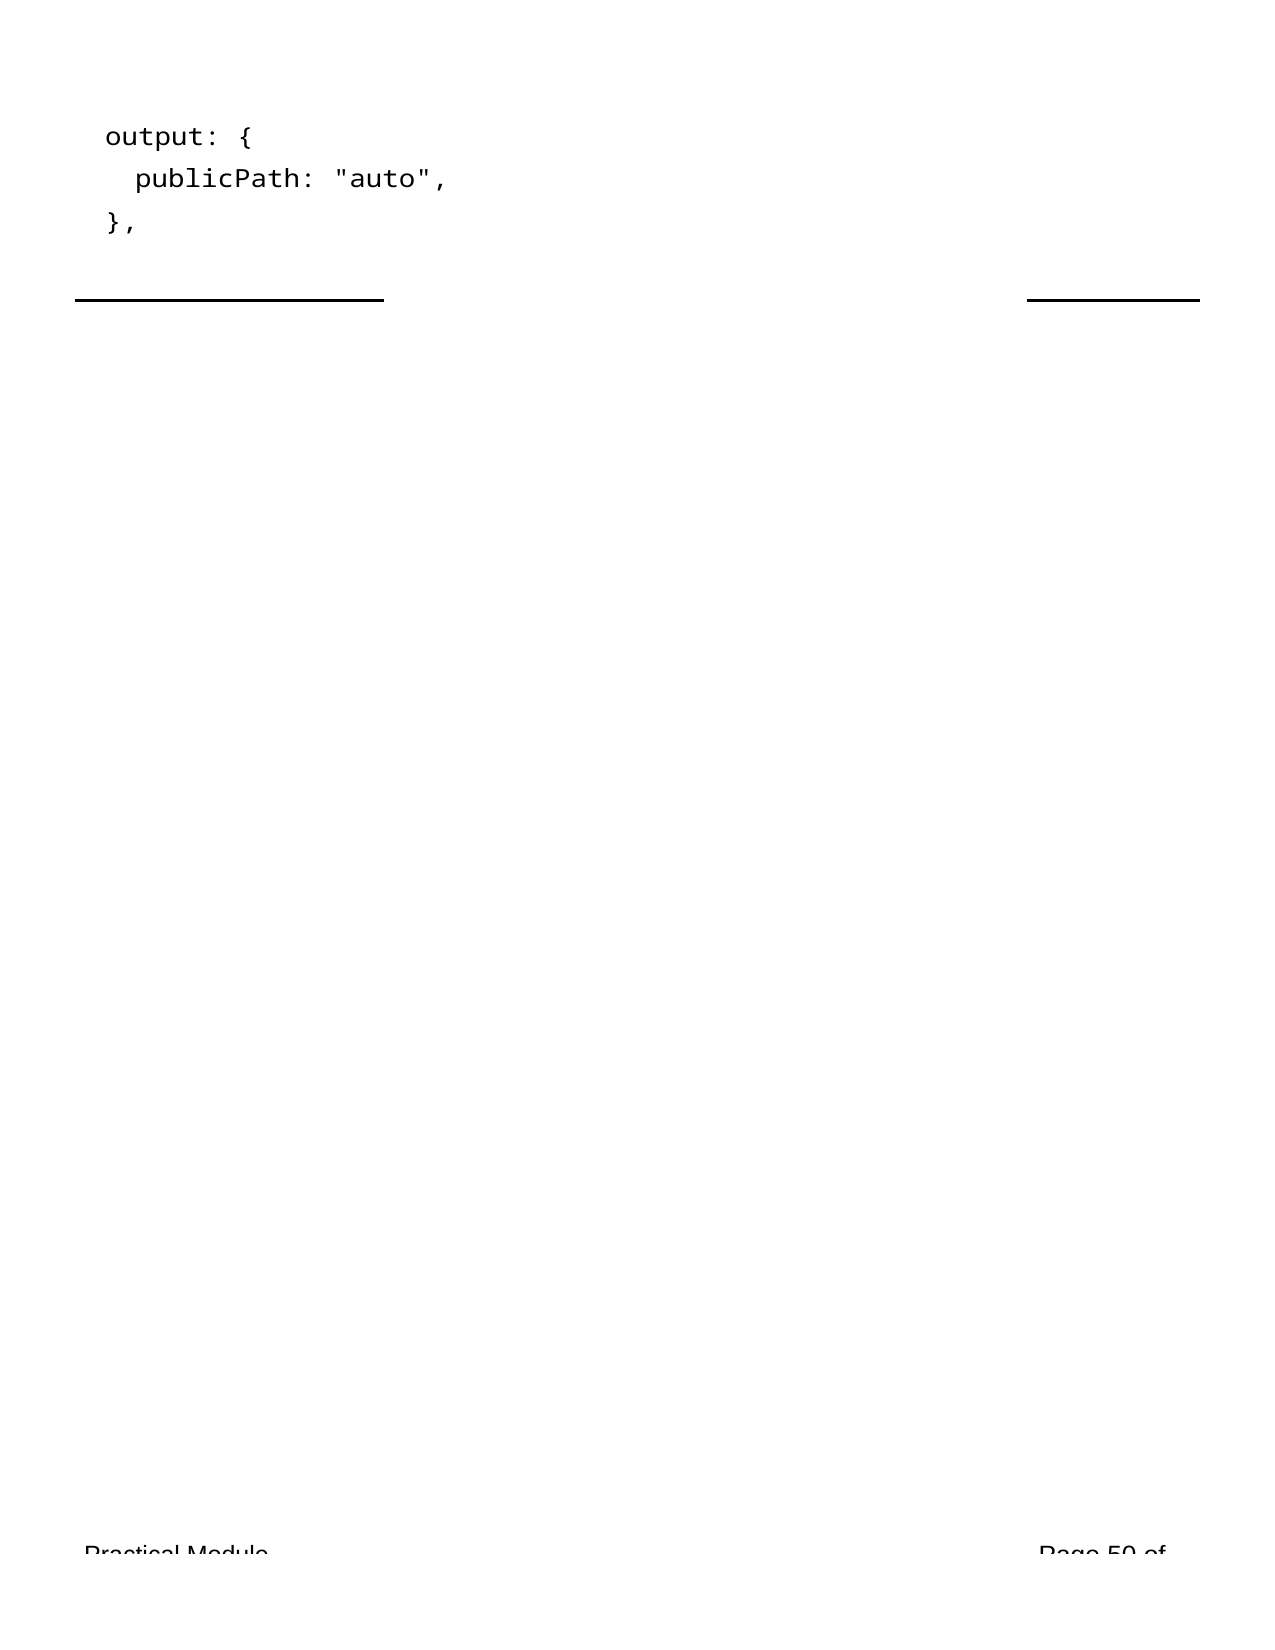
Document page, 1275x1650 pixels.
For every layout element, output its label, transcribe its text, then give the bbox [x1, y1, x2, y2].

text }, [105, 203, 1212, 237]
text output: { [105, 119, 1212, 153]
text publicPath: "auto", [135, 161, 1212, 195]
